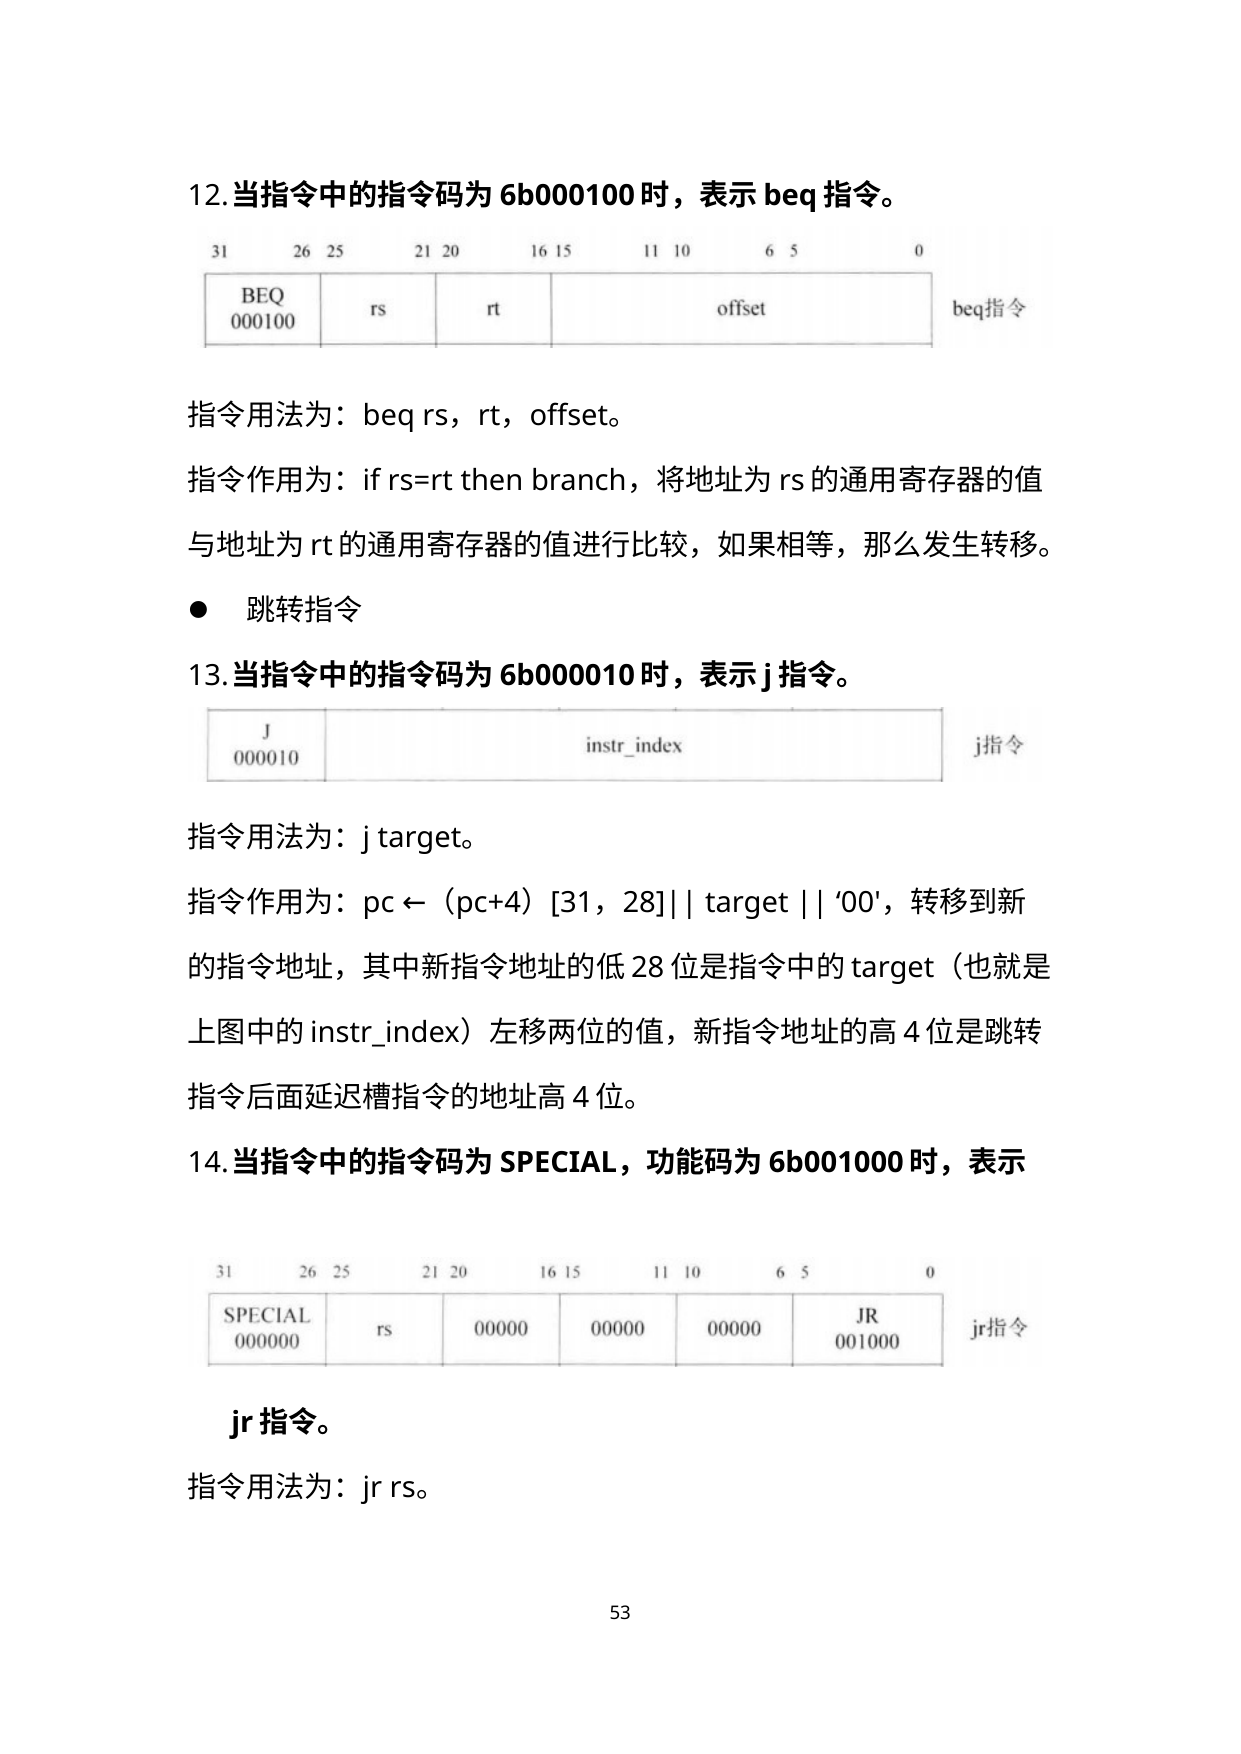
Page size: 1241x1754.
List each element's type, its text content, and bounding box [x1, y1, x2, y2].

list 当指令中的指令码为SPECIAL，功能码为6b001000时，表示jr指令。 [187, 1367, 1053, 1452]
text 指令用法为：jr rs。 [187, 1452, 1053, 1517]
list 当指令中的指令码为SPECIAL，功能码为6b001000时，表示jr指令。 [187, 1127, 1053, 1257]
list 当指令中的指令码为6b000100时，表示beq指令。 [187, 160, 1053, 225]
picture [187, 1257, 1053, 1367]
text 指令作用为：pc ←（pc+4）[31，28]|| target || ‘00'，转移到新的指令地址，其中新指令地址的低28位是指令中的target（也就是上图中的instr_index）左移两位的值，新指令地址的高4位是跳转指令后面延迟槽指令的地址高4位。 [187, 867, 1053, 1127]
text 指令用法为：j target。 [187, 782, 1053, 867]
picture [187, 707, 1053, 782]
list 跳转指令 [187, 575, 1053, 640]
picture [187, 226, 1053, 348]
list 当指令中的指令码为6b000010时，表示j指令。 [187, 640, 1053, 705]
text 指令作用为：if rs=rt then branch，将地址为rs的通用寄存器的值与地址为rt的通用寄存器的值进行比较，如果相等，那么发生转移。 [187, 445, 1053, 575]
text 指令用法为：beq rs，rt，offset。 [187, 348, 1053, 445]
